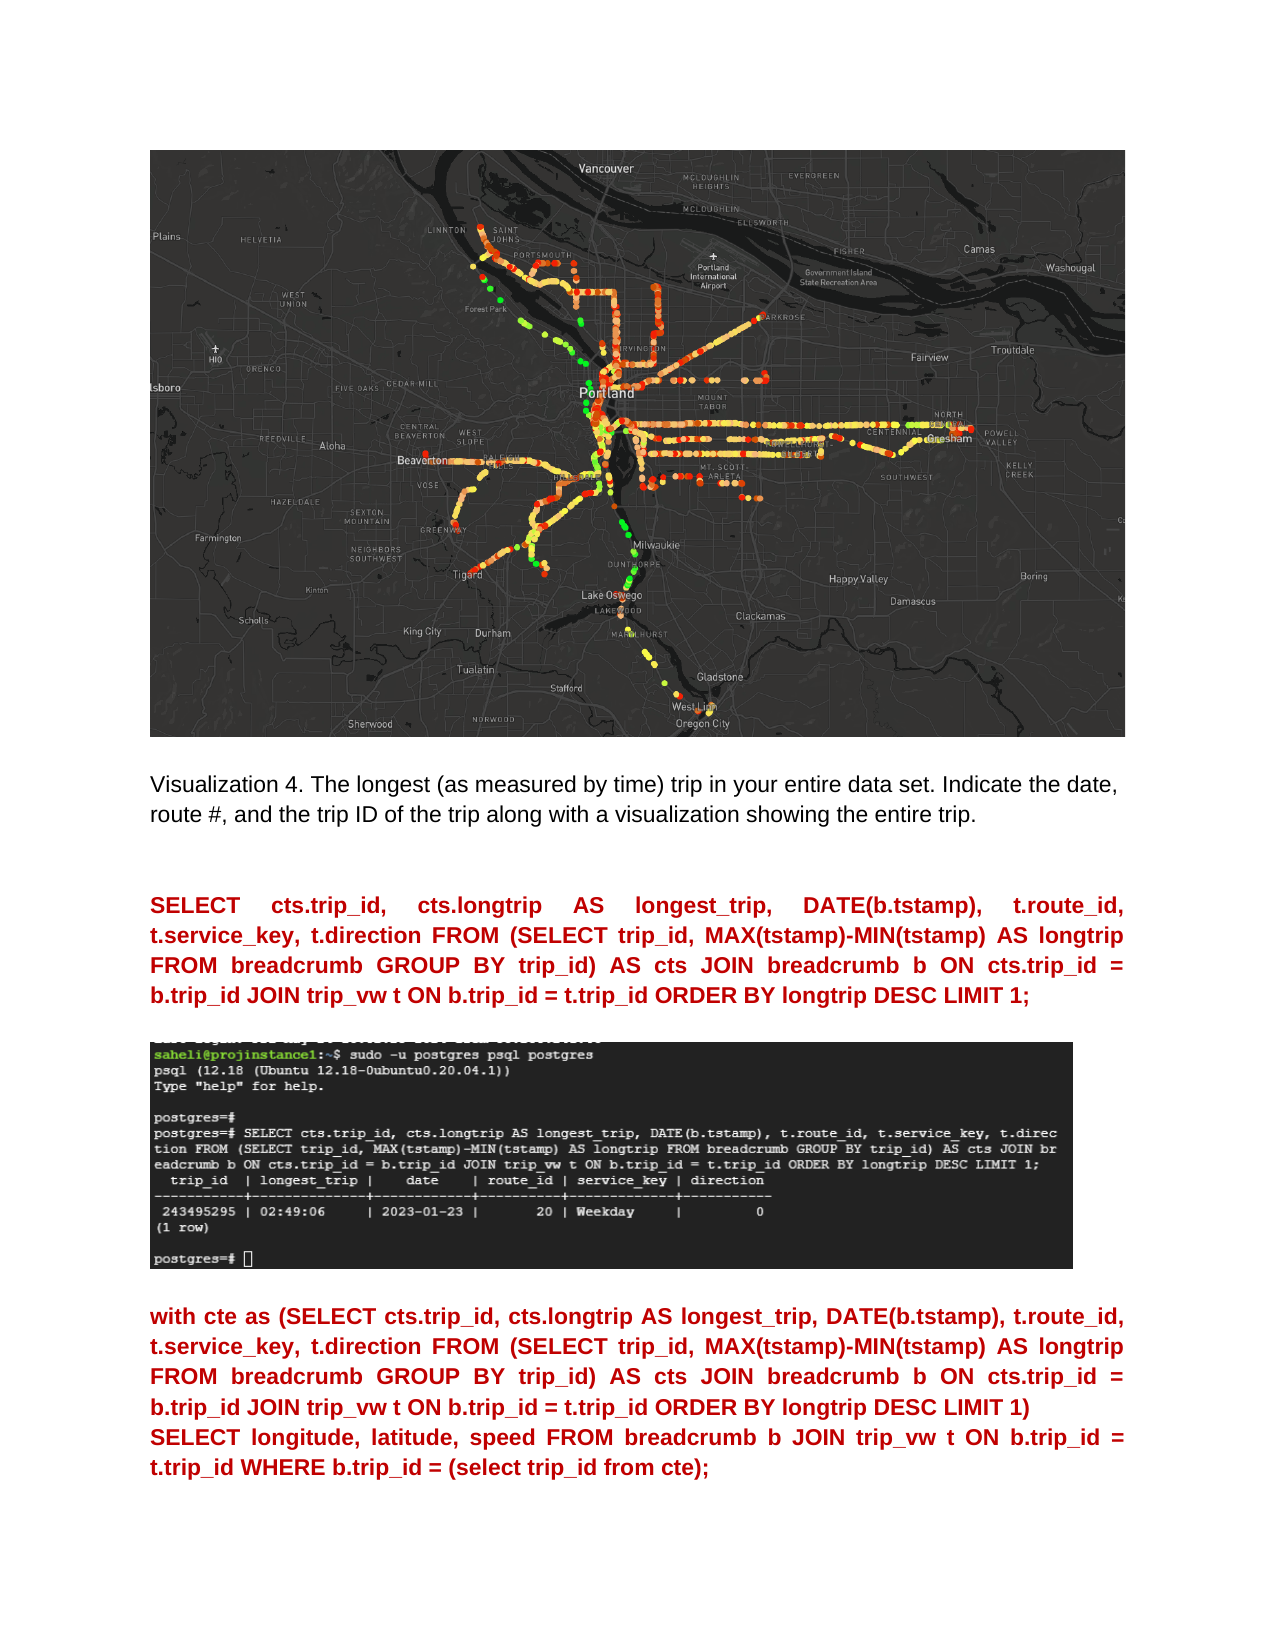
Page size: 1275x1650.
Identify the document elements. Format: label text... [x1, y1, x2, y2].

text with cte as (SELECT cts.trip_id, cts.longtrip AS longest_trip, DATE(b.tstamp), t.route_id, t.service_key, t.direction FROM (SELECT trip_id, MAX(tstamp)-MIN(tstamp) AS longtrip FROM breadcrumb GROUP BY trip_id) AS cts JOIN breadcrumb b ON cts.trip_id = b.trip_id JOIN trip_vw t ON b.trip_id = t.trip_id ORDER BY longtrip DESC LIMIT 1) [150, 1303, 1125, 1420]
text SELECT cts.trip_id, cts.longtrip AS longest_trip, DATE(b.tstamp), t.route_id, t.service_key, t.direction FROM (SELECT trip_id, MAX(tstamp)-MIN(tstamp) AS longtrip FROM breadcrumb GROUP BY trip_id) AS cts JOIN breadcrumb b ON cts.trip_id = b.trip_id JOIN trip_vw t ON b.trip_id = t.trip_id ORDER BY longtrip DESC LIMIT 1; [150, 892, 1125, 1009]
picture [150, 150, 1125, 737]
text SELECT longitude, latitude, speed FROM breadcrumb b JOIN trip_vw t ON b.trip_id = t.trip_id WHERE b.trip_id = (select trip_id from cte); [150, 1424, 1125, 1480]
picture [150, 1042, 1073, 1269]
text Visualization 4. The longest (as measured by time) trip in your entire data set. Indicate the date, route #, and the trip ID of the trip along with a visualization showing the entire trip. [150, 771, 1125, 827]
